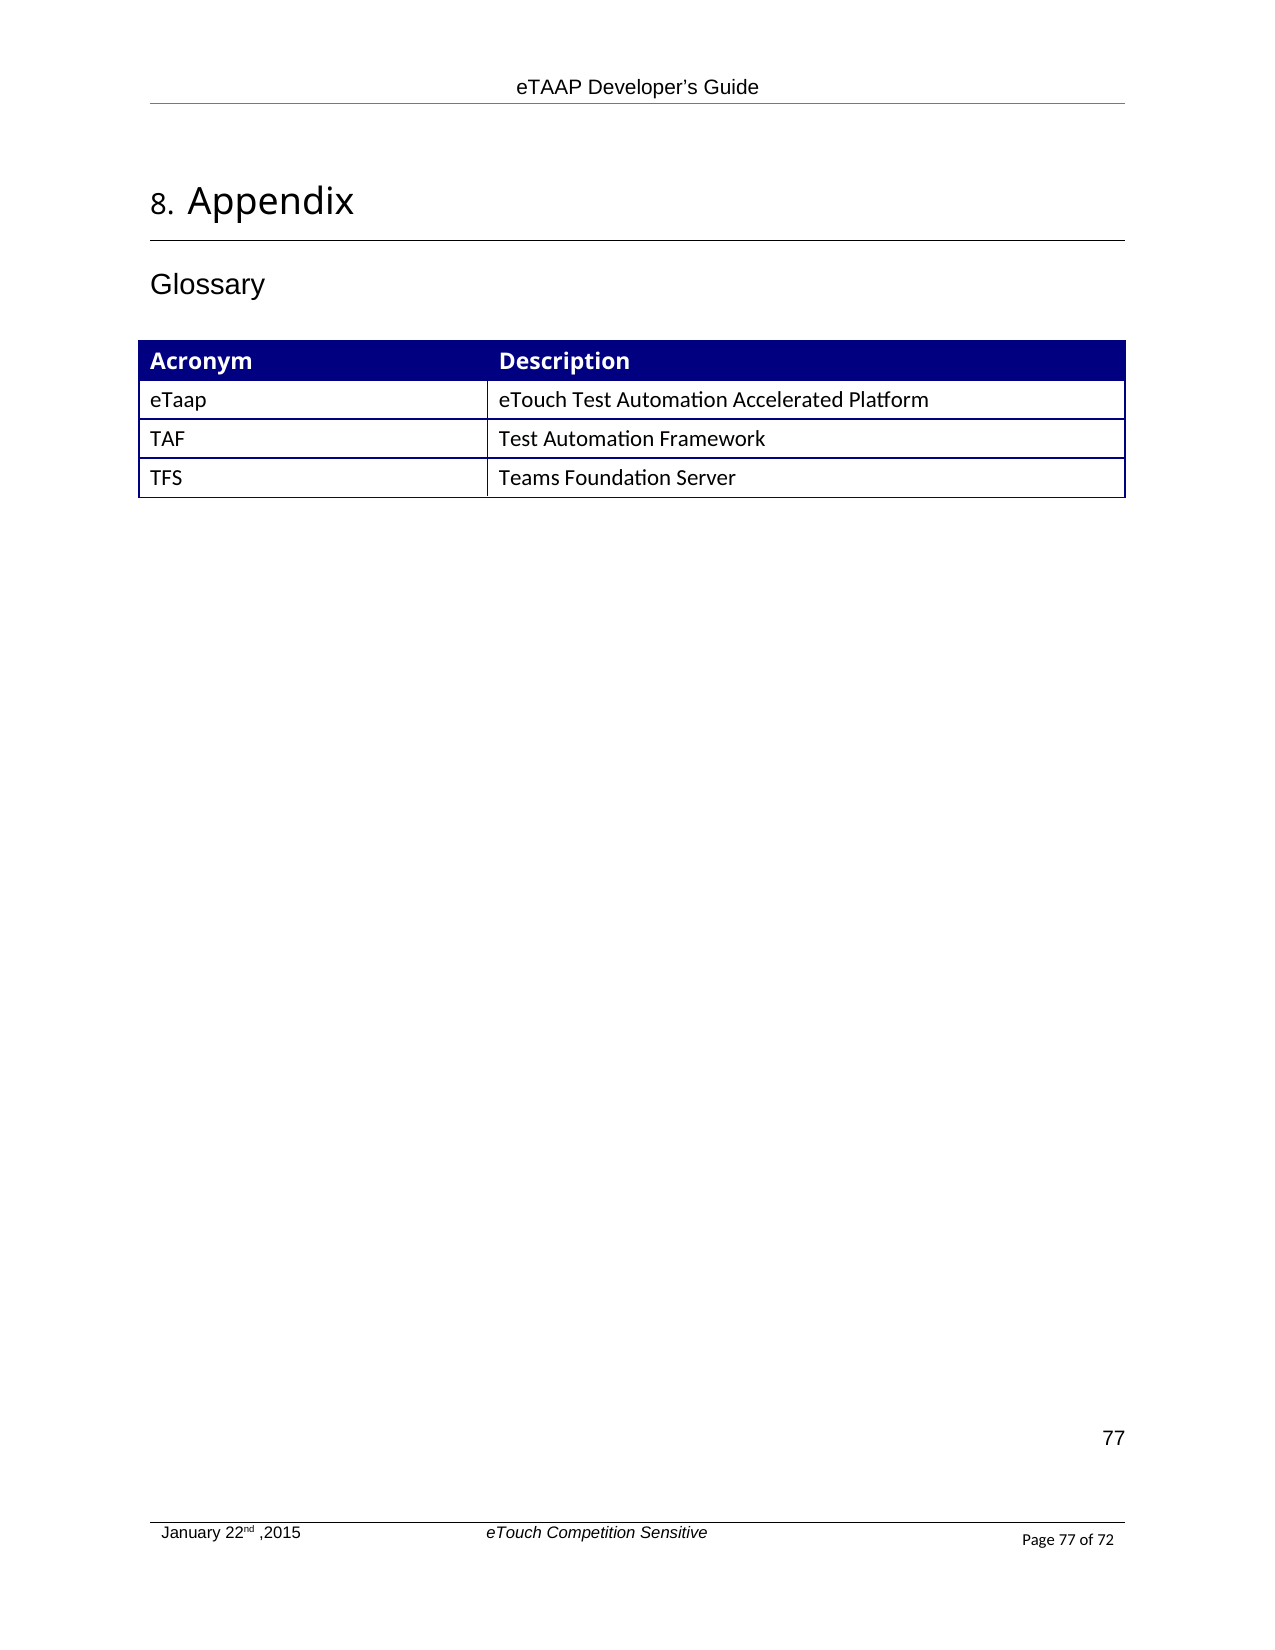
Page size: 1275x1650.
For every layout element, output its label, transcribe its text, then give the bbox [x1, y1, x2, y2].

table_header Description [488, 342, 1124, 379]
table_cell TFS [140, 459, 487, 496]
subtitle Appendix [150, 162, 1125, 240]
table_cell Teams Foundation Server [488, 459, 1124, 496]
table_header Acronym [140, 342, 487, 379]
table_cell eTouch Test Automation Accelerated Platform [488, 381, 1124, 418]
table_cell eTaap [140, 381, 487, 418]
table_cell Test Automation Framework [488, 420, 1124, 457]
list Glossary [150, 265, 1125, 303]
table_cell TAF [140, 420, 487, 457]
